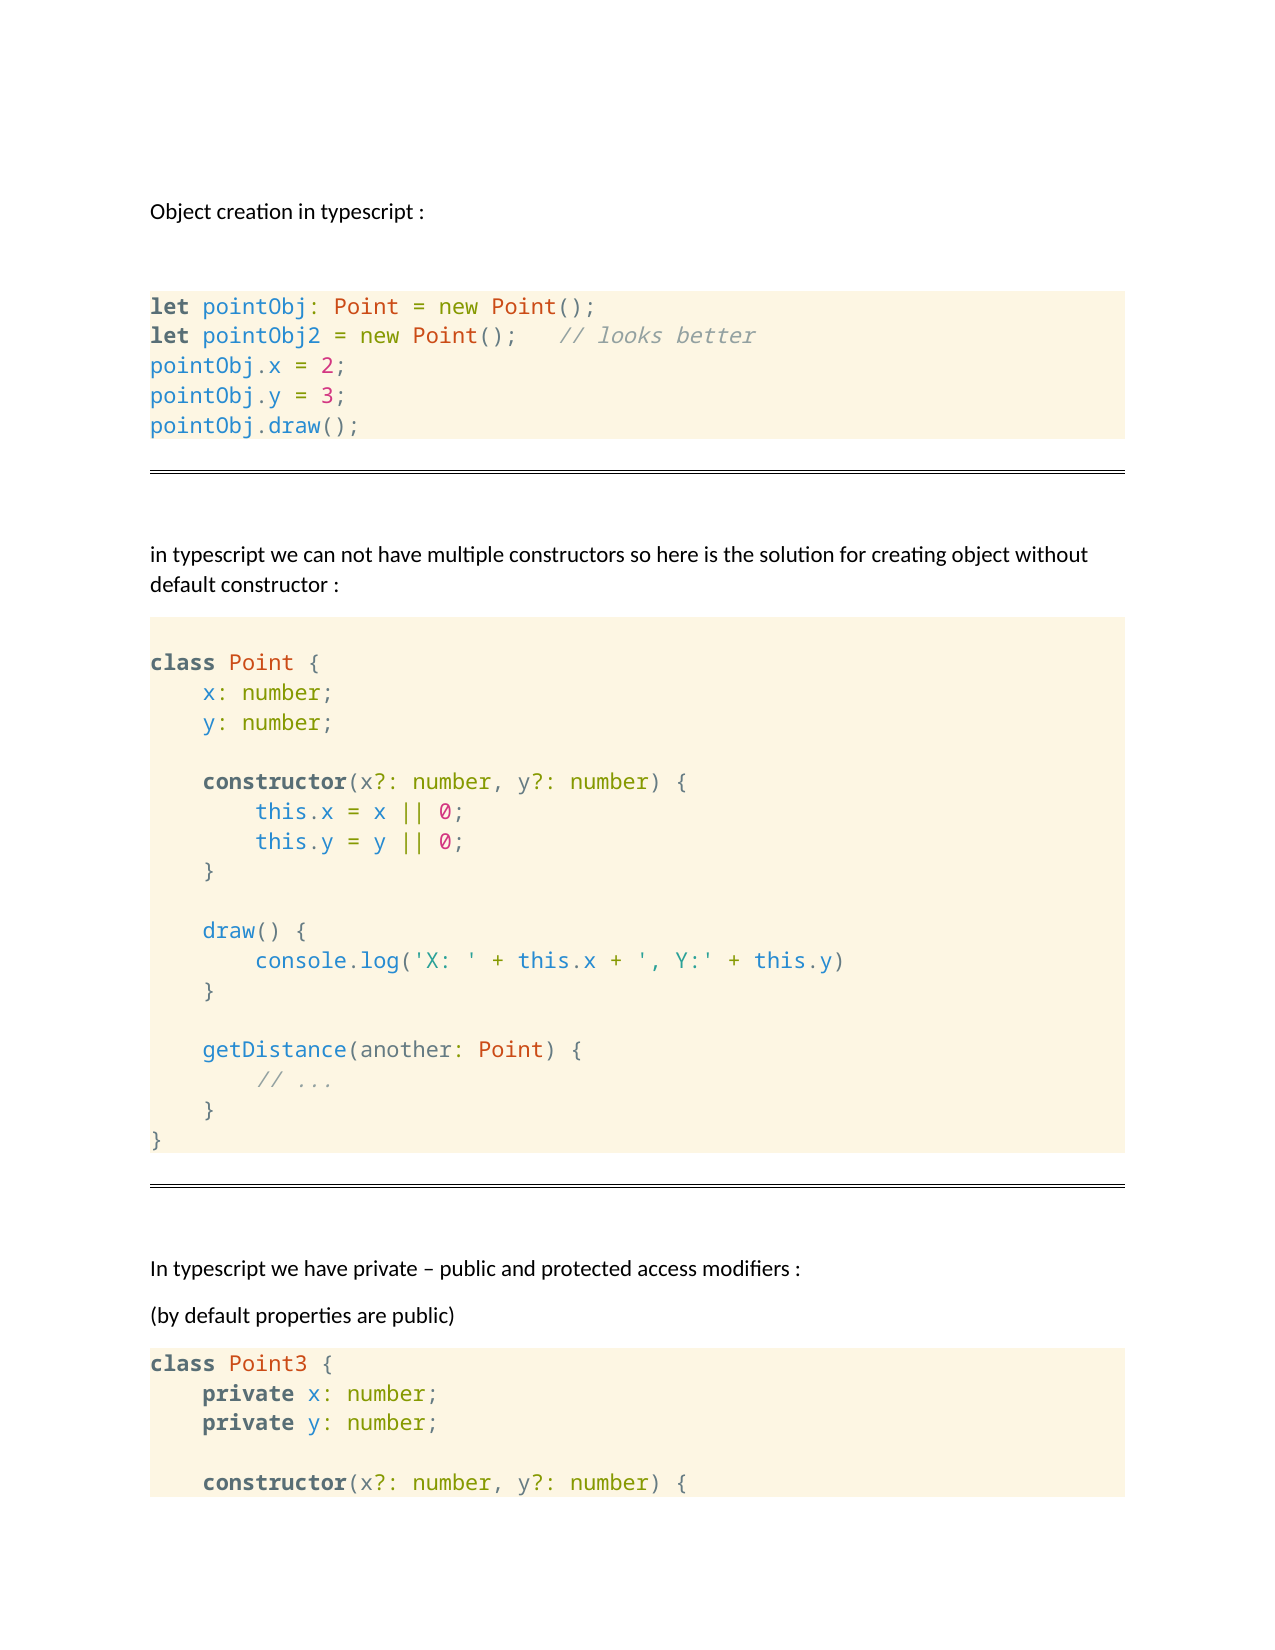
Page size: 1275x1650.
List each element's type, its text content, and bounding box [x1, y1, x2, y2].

text // ... [150, 1064, 1125, 1094]
text getDistance(another: Point) { [150, 1034, 1125, 1064]
text this.x = x || 0; [150, 796, 1125, 826]
text private y: number; [150, 1407, 1125, 1437]
text private x: number; [150, 1377, 1125, 1407]
text } [150, 1094, 1125, 1124]
text } [150, 1124, 1125, 1153]
text let pointObj: Point = new Point(); [150, 291, 1125, 320]
text constructor(x?: number, y?: number) { [150, 1467, 1125, 1497]
text in typescript we can not have multiple constructors so here is the solution for creating object without default constructor : [150, 540, 1125, 598]
text class Point { [150, 647, 1125, 677]
text x: number; [150, 677, 1125, 707]
text pointObj.x = 2; [150, 350, 1125, 380]
text let pointObj2 = new Point(); // looks better [150, 320, 1125, 350]
text } [150, 975, 1125, 1004]
text constructor(x?: number, y?: number) { [150, 766, 1125, 796]
text pointObj.draw(); [150, 410, 1125, 439]
text pointObj.y = 3; [150, 380, 1125, 410]
text console.log('X: ' + this.x + ', Y:' + this.y) [150, 945, 1125, 975]
text draw() { [150, 915, 1125, 945]
text Object creation in typescript : [150, 197, 1125, 225]
text In typescript we have private – public and protected access modifiers : [150, 1254, 1125, 1282]
text this.y = y || 0; [150, 826, 1125, 856]
text (by default properties are public) [150, 1301, 1125, 1329]
text class Point3 { [150, 1348, 1125, 1377]
text y: number; [150, 707, 1125, 736]
text } [150, 856, 1125, 885]
